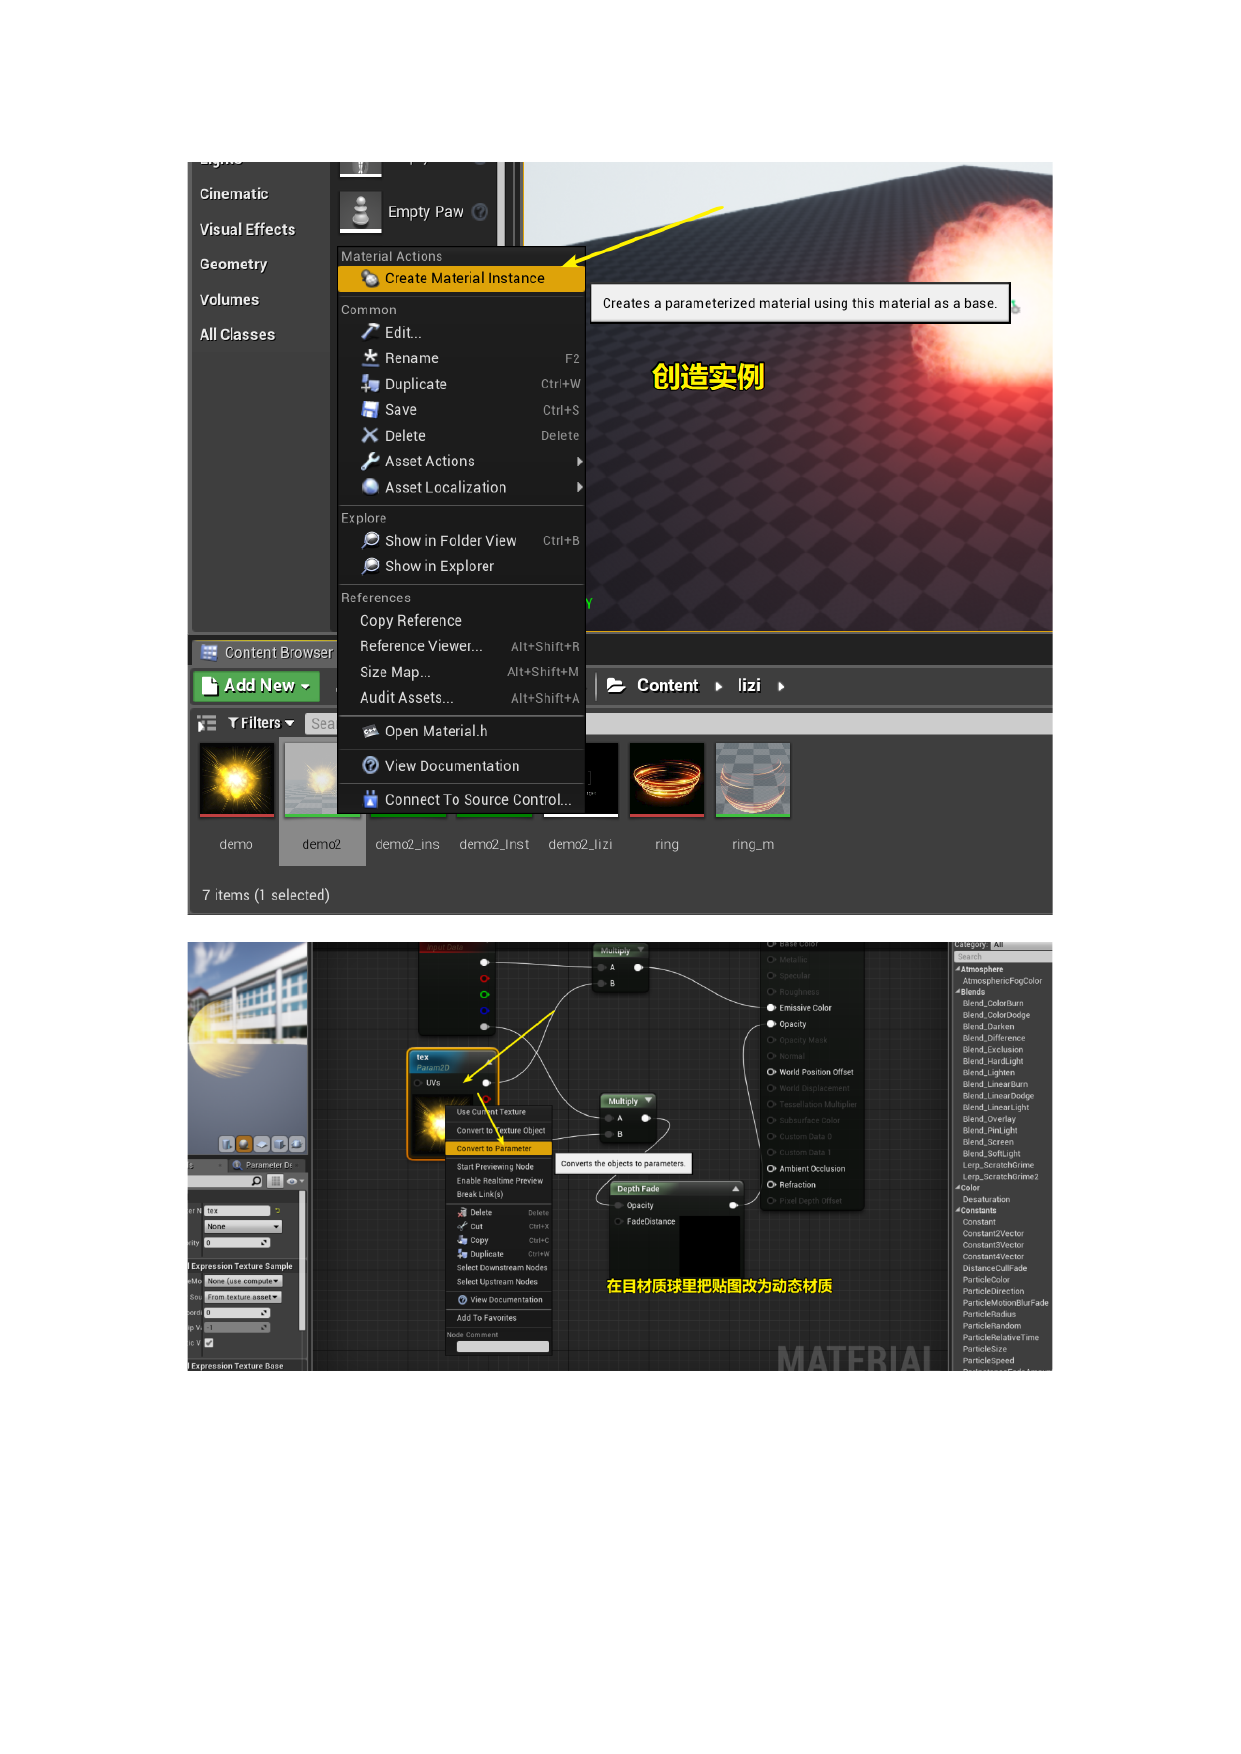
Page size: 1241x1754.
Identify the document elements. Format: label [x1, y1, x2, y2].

picture [187, 942, 1053, 1371]
picture [187, 162, 1053, 915]
